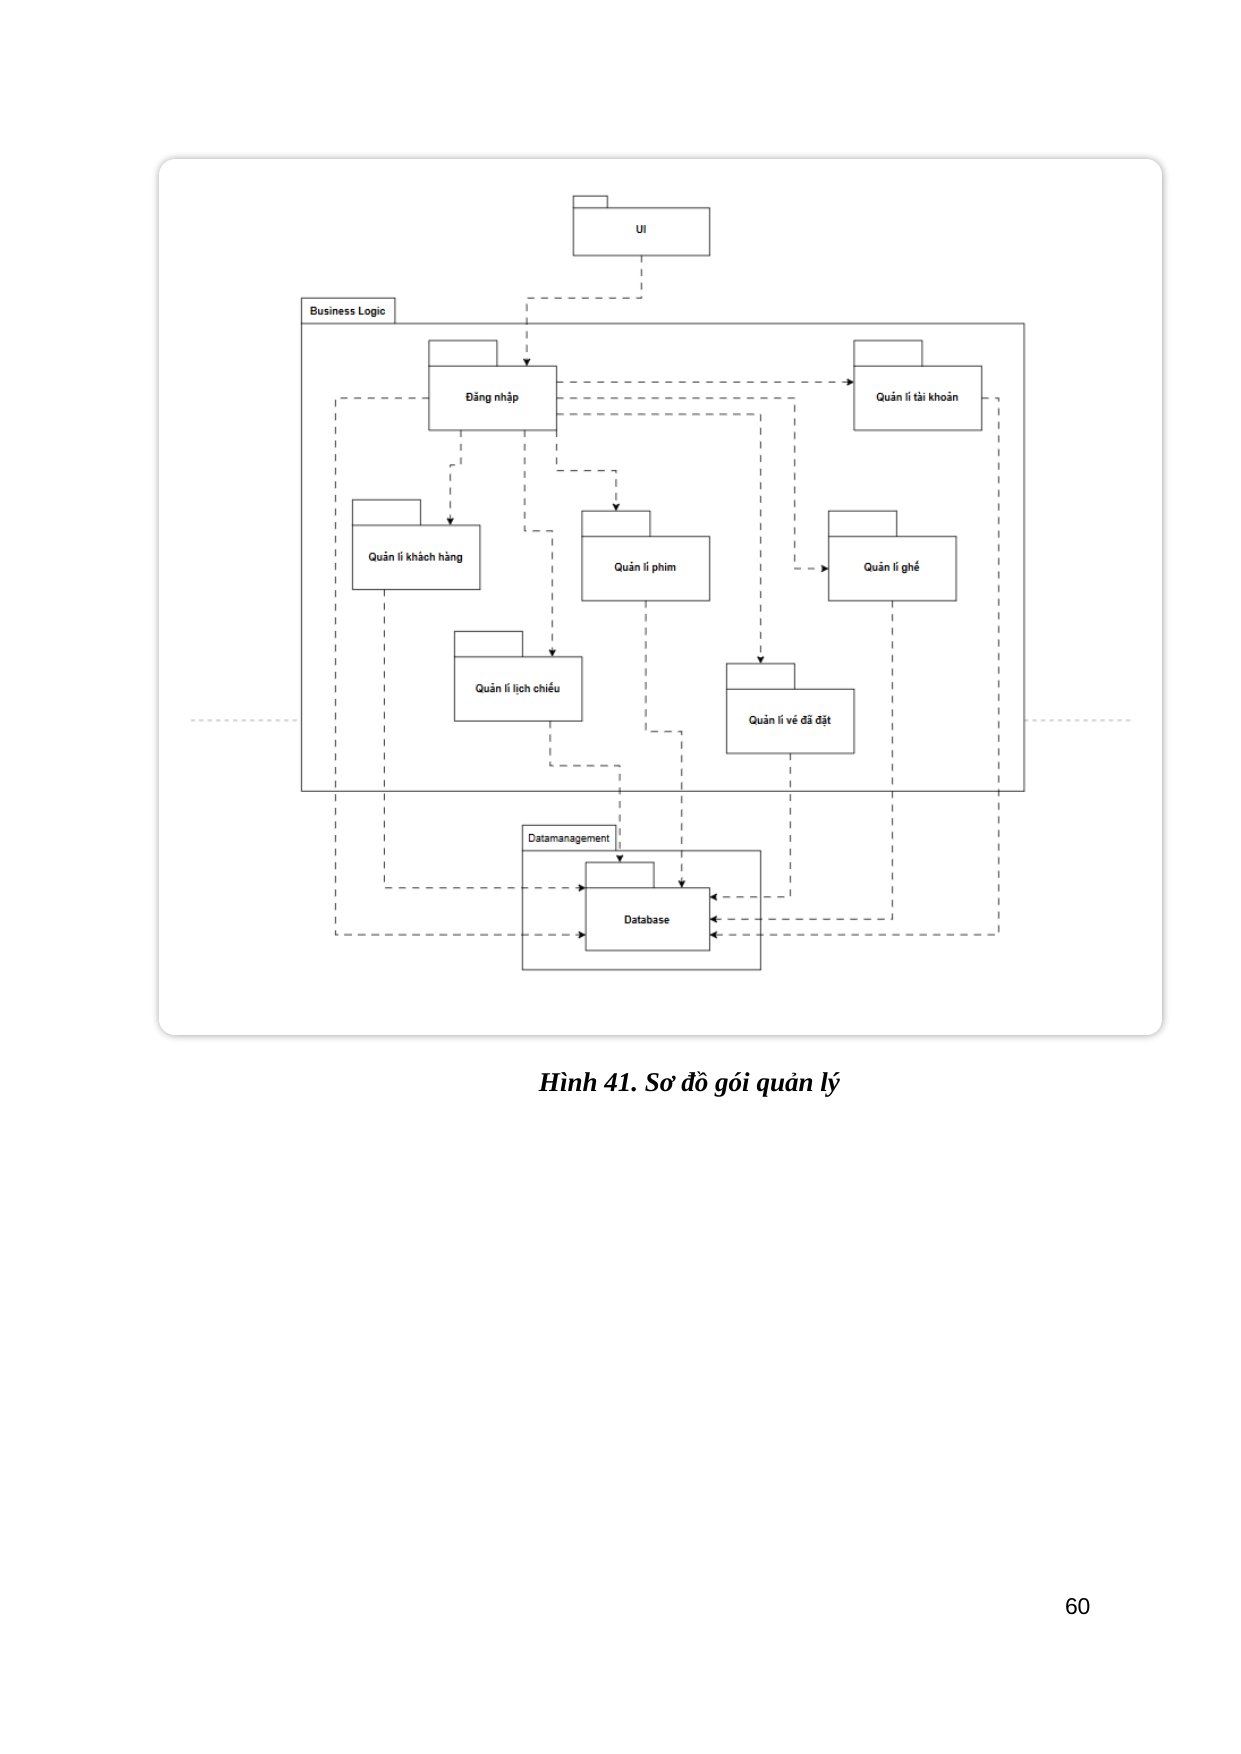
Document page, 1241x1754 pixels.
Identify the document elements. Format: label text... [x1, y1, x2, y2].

text Hình 41. Sơ đồ gói quản lý [291, 1066, 1090, 1097]
picture [191, 191, 1131, 1004]
